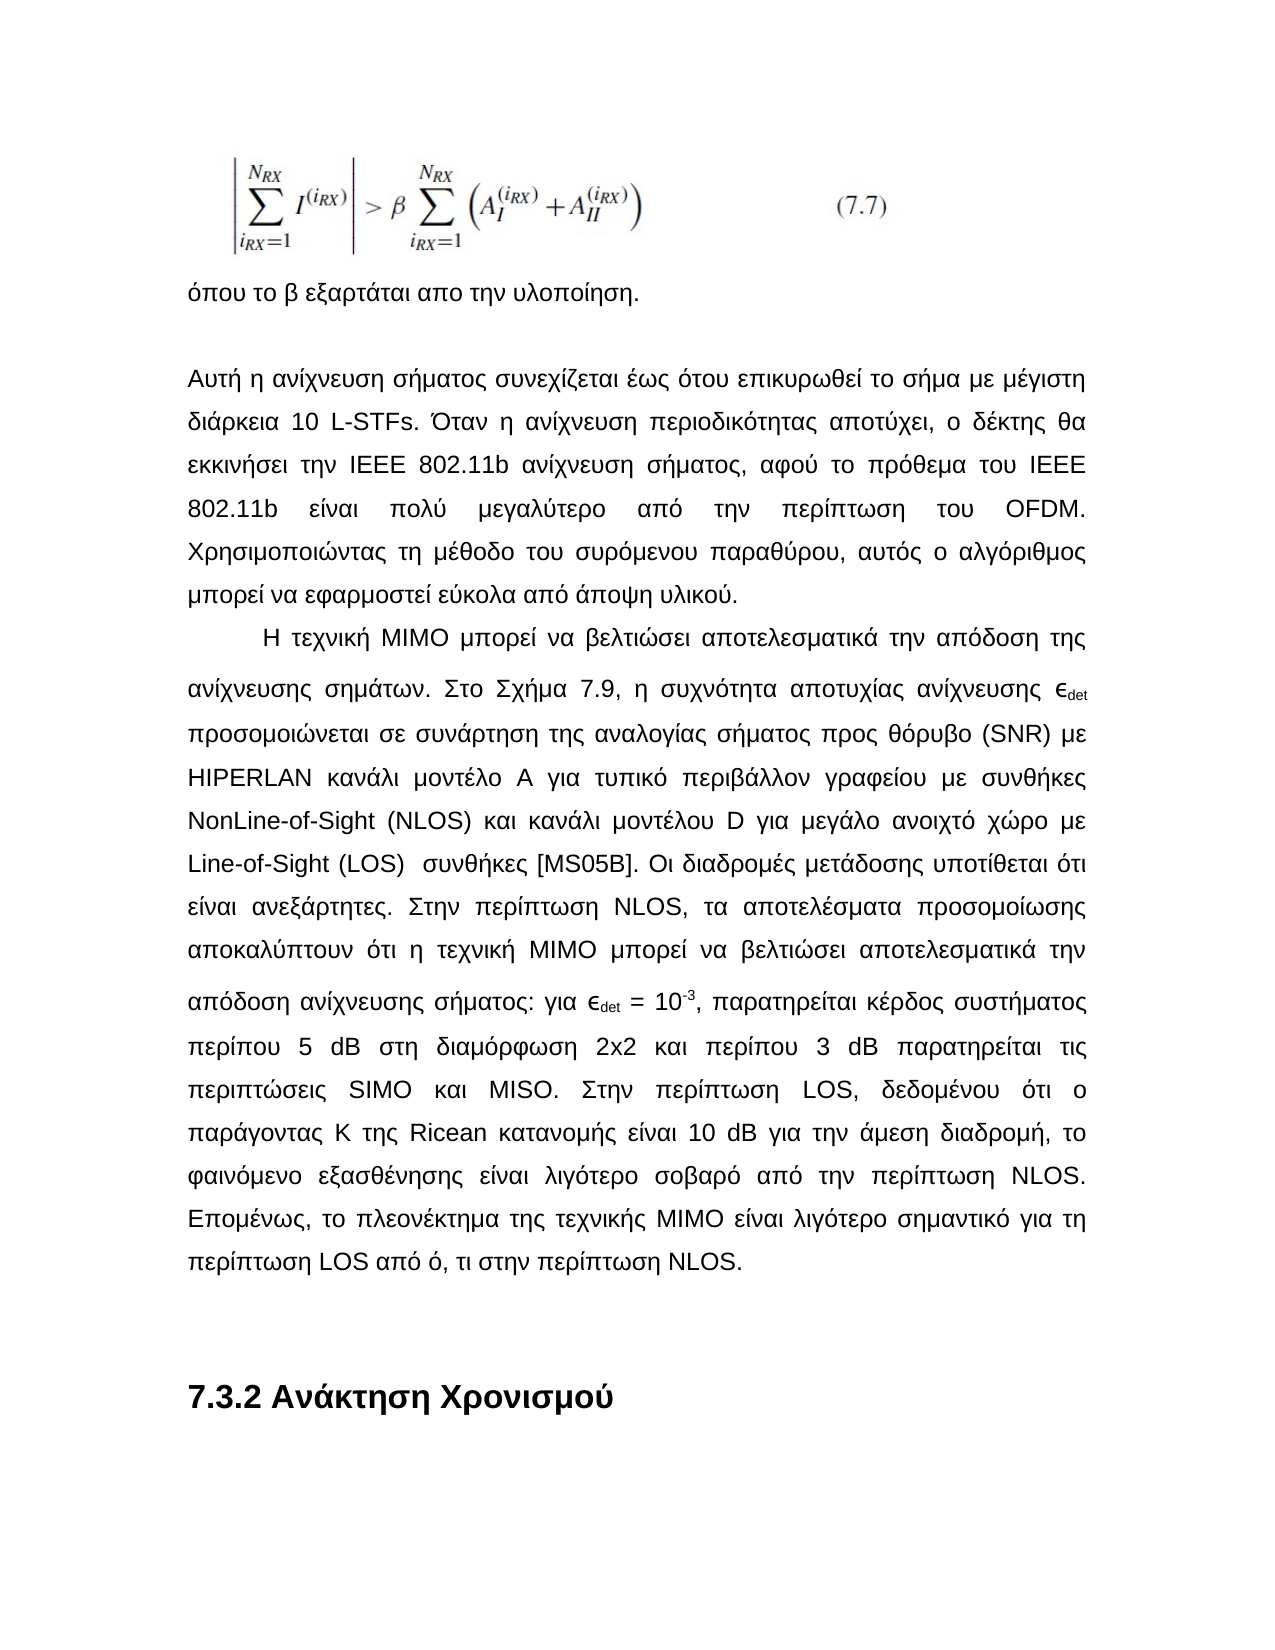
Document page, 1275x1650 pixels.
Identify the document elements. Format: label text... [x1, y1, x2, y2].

text Η τεχνική MIMO μπορεί να βελτιώσει αποτελεσματικά την απόδοση της ανίχνευσης σημάτων. Στο Σχήμα 7.9, η συχνότητα αποτυχίας ανίχνευσης ϵdet προσομοιώνεται σε συνάρτηση της αναλογίας σήματος προς θόρυβο (SNR) με HIPERLAN κανάλι μοντέλο Α για τυπικό περιβάλλον γραφείου με συνθήκες NonLine-of-Sight (NLOS) και κανάλι μοντέλου D για μεγάλο ανοιχτό χώρο με Line-of-Sight (LOS) συνθήκες [MS05B]. Οι διαδρομές μετάδοσης υποτίθεται ότι είναι ανεξάρτητες. Στην περίπτωση NLOS, τα αποτελέσματα προσομοίωσης αποκαλύπτουν ότι η τεχνική MIMO μπορεί να βελτιώσει αποτελεσματικά την απόδοση ανίχνευσης σήματος: για ϵdet = 10-3, παρατηρείται κέρδος συστήματος περίπου 5 dB στη διαμόρφωση 2x2 και περίπου 3 dB παρατηρείται τις περιπτώσεις SIMO και MISO. Στην περίπτωση LOS, δεδομένου ότι ο παράγοντας K της Ricean κατανομής είναι 10 dB για την άμεση διαδρομή, το φαινόμενο εξασθένησης είναι λιγότερο σοβαρό από την περίπτωση NLOS. Επομένως, το πλεονέκτημα της τεχνικής MIMO είναι λιγότερο σημαντικό για τη περίπτωση LOS από ό, τι στην περίπτωση NLOS. [187, 623, 1087, 1276]
picture [187, 150, 1053, 264]
text 7.3.2 Ανάκτηση Χρονισμού [187, 1377, 1087, 1415]
text Αυτή η ανίχνευση σήματος συνεχίζεται έως ότου επικυρωθεί το σήμα με μέγιστη διάρκεια 10 L-STFs. Όταν η ανίχνευση περιοδικότητας αποτύχει, ο δέκτης θα εκκινήσει την IEEE 802.11b ανίχνευση σήματος, αφού το πρόθεμα του IEEE 802.11b είναι πολύ μεγαλύτερο από την περίπτωση του OFDM. Χρησιμοποιώντας τη μέθοδο του συρόμενου παραθύρου, αυτός ο αλγόριθμος μπορεί να εφαρμοστεί εύκολα από άποψη υλικού. [187, 364, 1087, 608]
text όπου το β εξαρτάται απο την υλοποίηση. [187, 278, 1087, 307]
